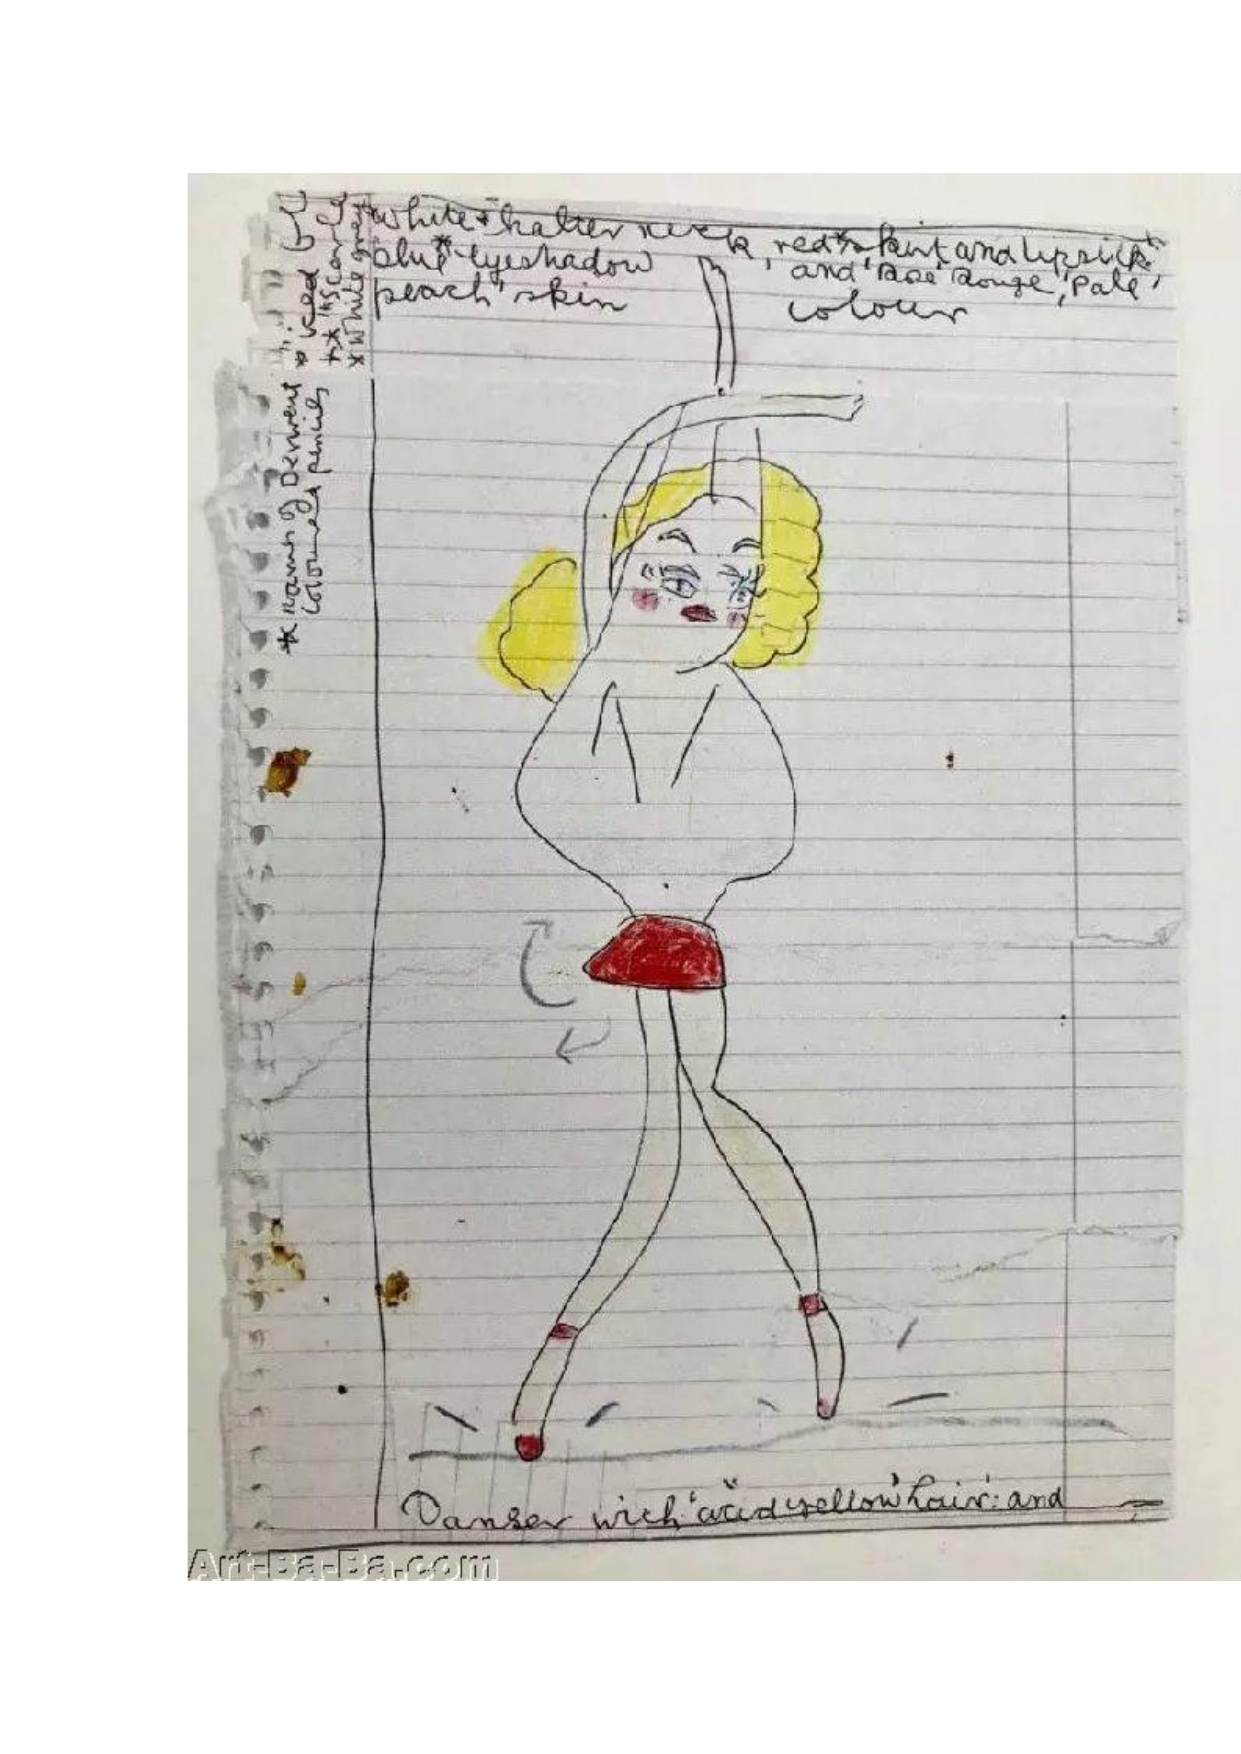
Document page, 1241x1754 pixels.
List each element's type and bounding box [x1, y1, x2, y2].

picture [187, 173, 1241, 1581]
